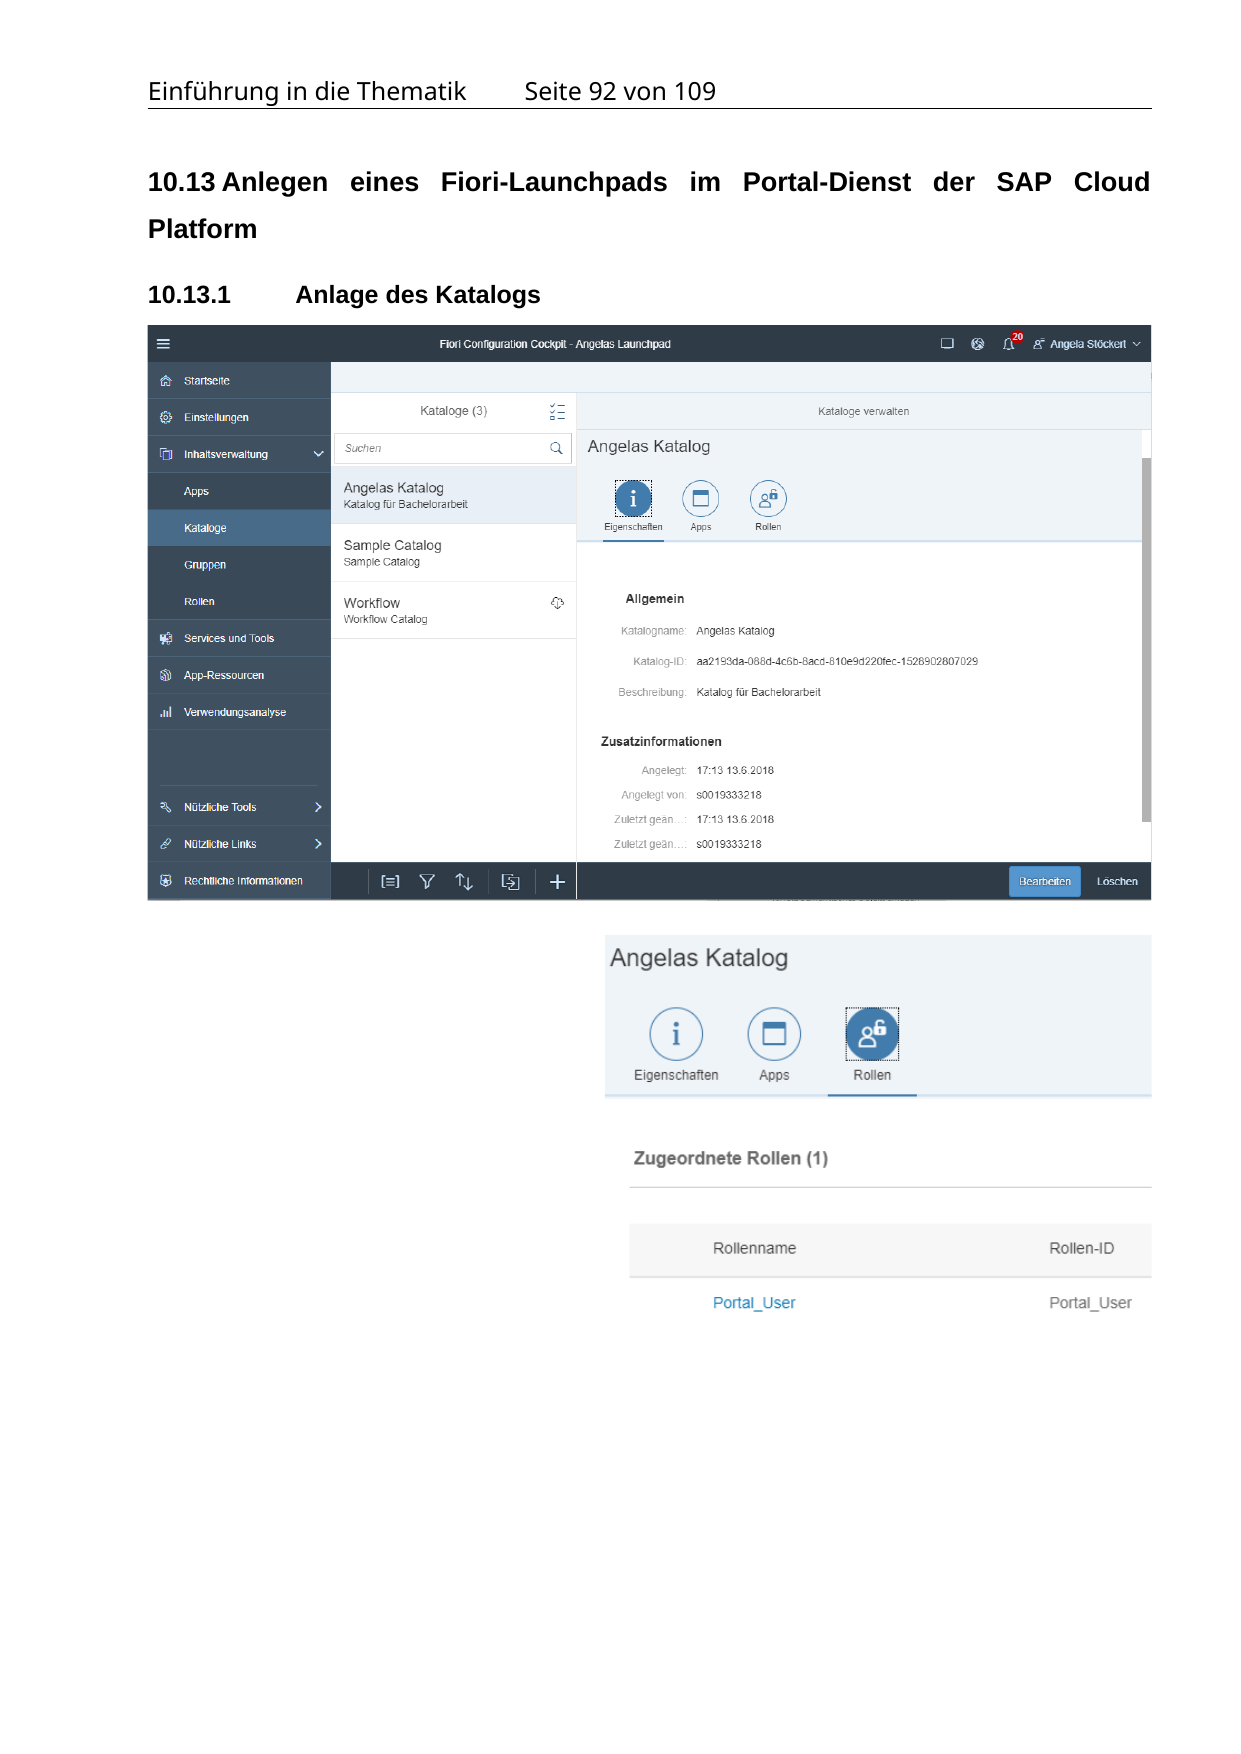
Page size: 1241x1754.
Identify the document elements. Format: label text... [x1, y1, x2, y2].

picture [604, 935, 1152, 1325]
subtitle Anlegen eines Fiori-Launchpads im Portal-Dienst der SAP Cloud Platform [148, 166, 1152, 244]
picture [147, 325, 1152, 901]
subtitle Anlage des Katalogs [148, 281, 1152, 309]
